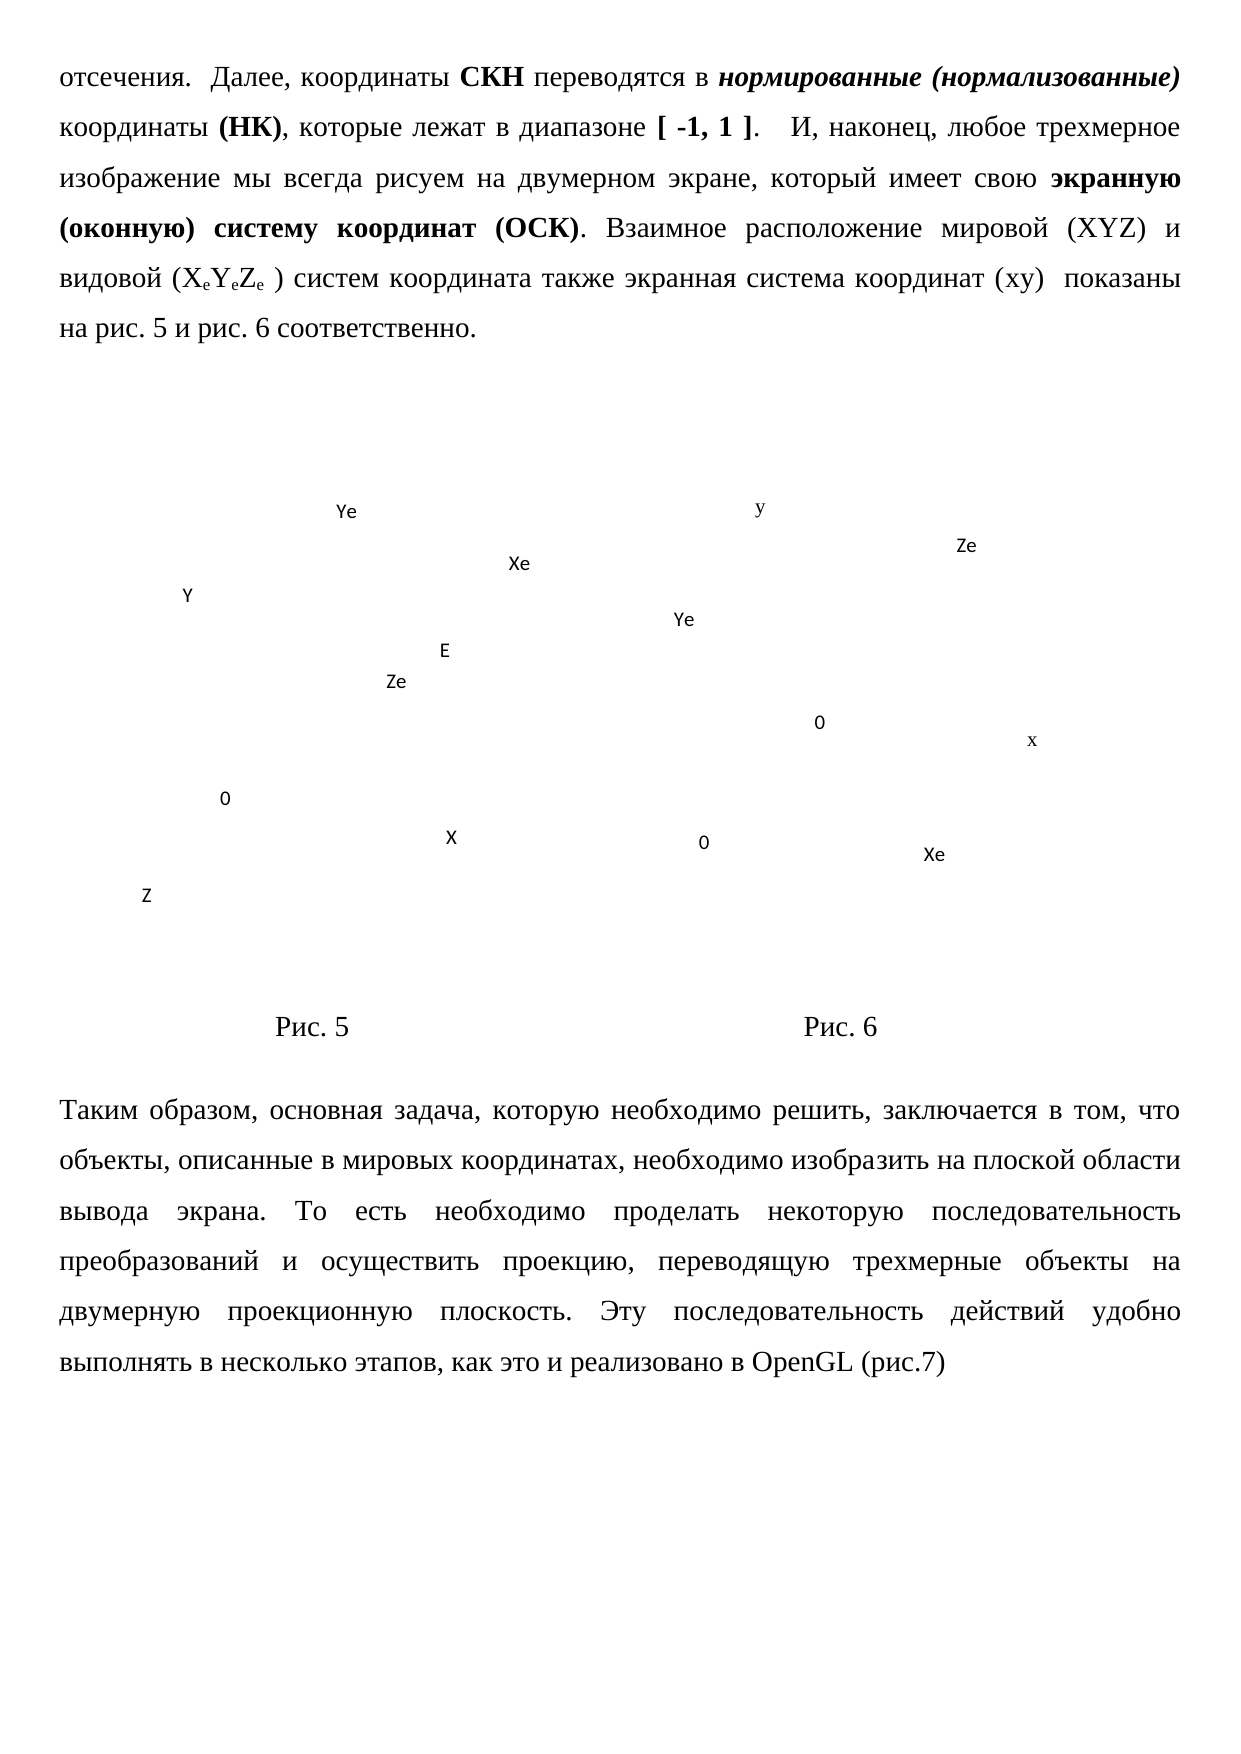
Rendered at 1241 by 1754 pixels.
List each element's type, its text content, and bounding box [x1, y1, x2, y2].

table_header [576, 453, 1104, 1009]
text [59, 59, 1181, 344]
text Таким образом, основная задача, которую необходимо решить, заключается в том, что объекты, описанные в мировых координатах, необходимо изобразить на плоской области вывода экрана. То есть необходимо проделать некоторую последовательность преобразований и осуществить проекцию, переводящую трехмерные объекты на двумерную проекционную плоскость. Эту последовательность действий удобно выполнять в несколько этапов, как это и реализовано в OpenGL (рис.7) [59, 1092, 1181, 1377]
table_header [48, 453, 576, 1009]
table_cell Рис. 5 [48, 1009, 576, 1092]
table_cell Рис. 6 [576, 1009, 1104, 1092]
